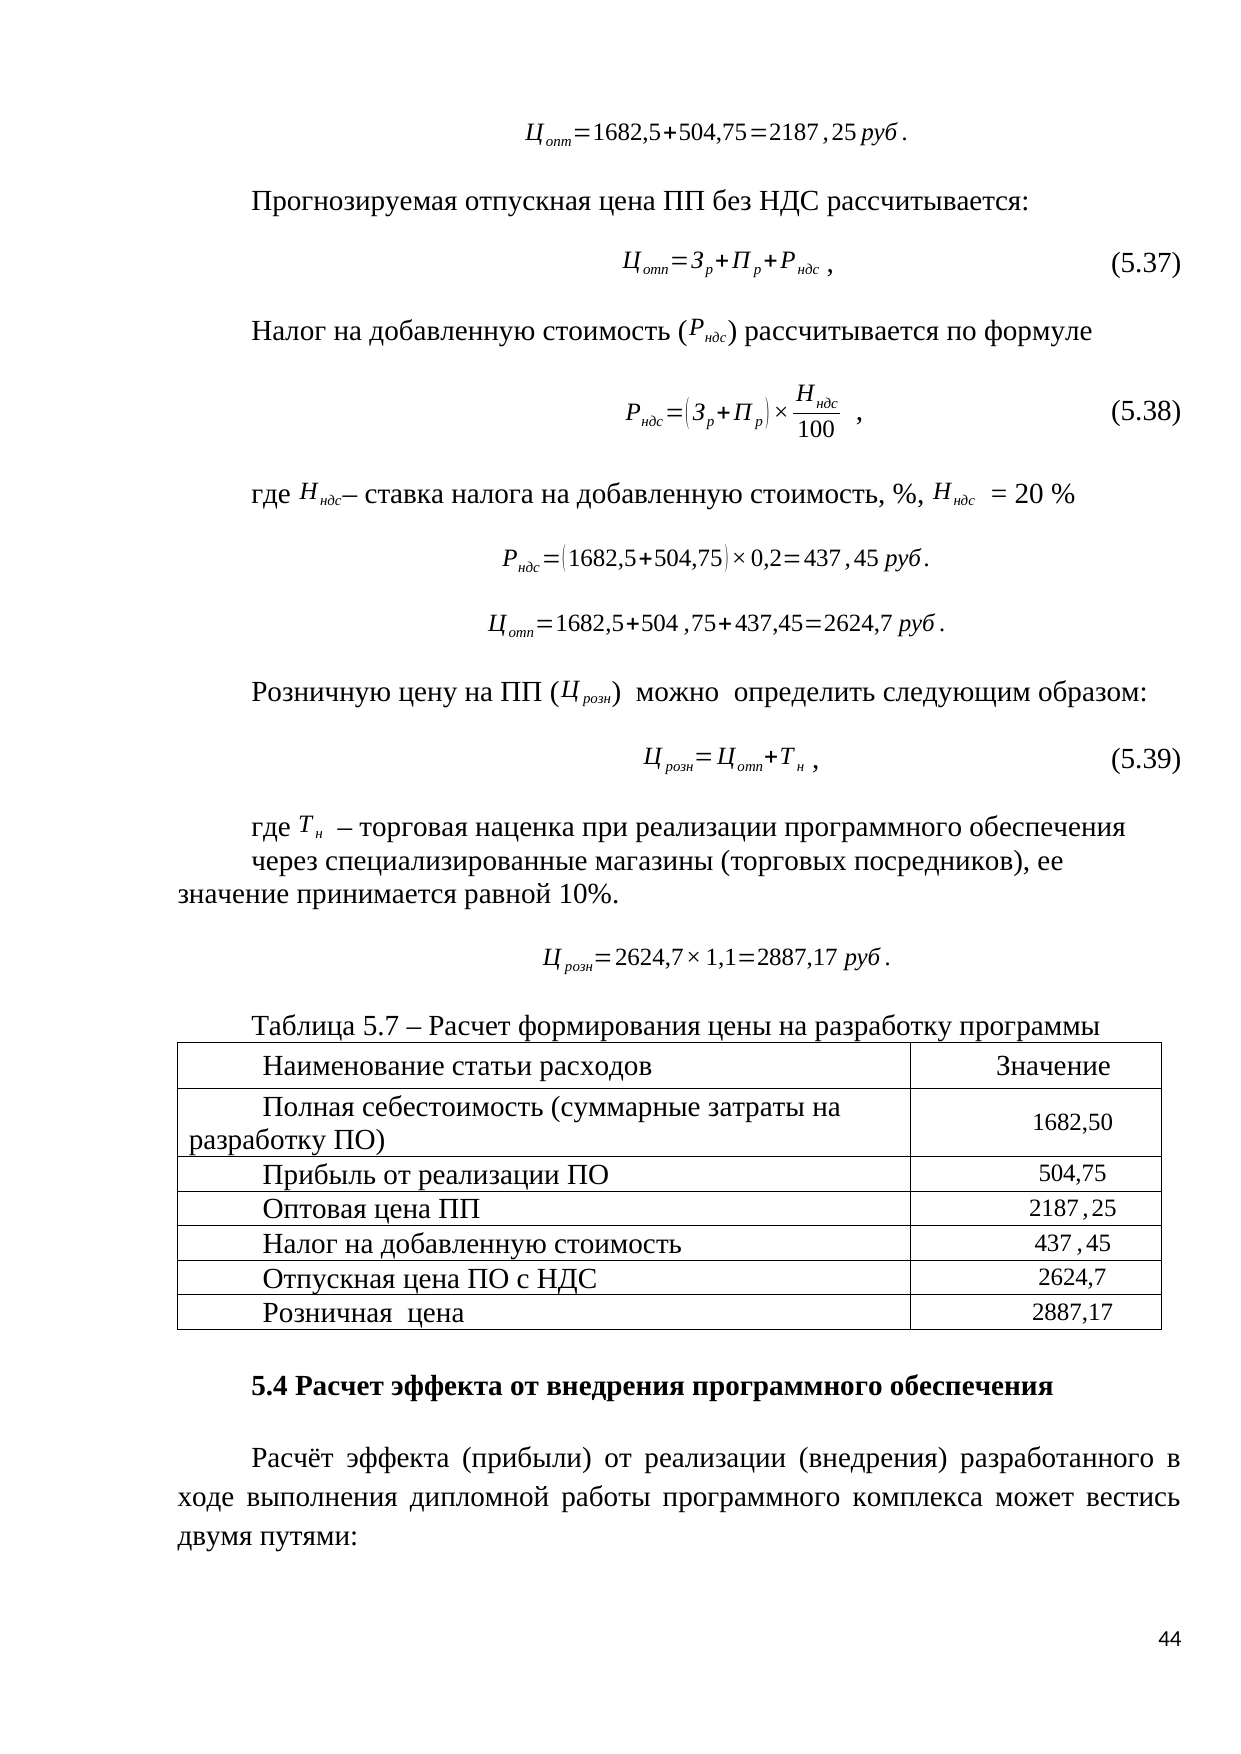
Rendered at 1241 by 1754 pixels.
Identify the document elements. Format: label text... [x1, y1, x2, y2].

table_cell Полная себестоимость (суммарные затраты на разработку ПО) [178, 1089, 910, 1156]
table_cell [911, 1261, 1161, 1294]
table_cell Оптовая цена ПП [178, 1192, 910, 1225]
text , (5.37) [177, 245, 1181, 279]
text Таблица 5.7 – Расчет формирования цены на разработку программы [177, 1008, 1181, 1042]
text Розничную цену на ПП () можно определить следующим образом: [177, 674, 1181, 708]
text Расчёт эффекта (прибыли) от реализации (внедрения) разработанного в ходе выполнения дипломной работы программного комплекса может вестись двумя путями: [177, 1441, 1181, 1551]
table_cell [911, 1192, 1161, 1225]
text , (5.38) [177, 380, 1181, 443]
text через специализированные магазины (торговых посредников), ее значение принимается равной 10%. [177, 843, 1181, 910]
text где – ставка налога на добавленную стоимость, %, = 20 % [177, 476, 1181, 510]
table_cell Прибыль от реализации ПО [178, 1157, 910, 1191]
table_cell Розничная цена [178, 1295, 910, 1329]
table_cell [911, 1157, 1161, 1191]
text где – торговая наценка при реализации программного обеспечения [177, 809, 1181, 843]
table_cell Отпускная цена ПО с НДС [178, 1261, 910, 1294]
table_header Наименование статьи расходов [178, 1043, 910, 1088]
table_cell [911, 1226, 1161, 1260]
table_cell [911, 1089, 1161, 1156]
text 5.4 Расчет эффекта от внедрения программного обеспечения [177, 1368, 1181, 1402]
text , (5.39) [177, 742, 1181, 776]
table_header Значение [911, 1043, 1161, 1088]
table_cell [911, 1295, 1161, 1329]
text Прогнозируемая отпускная цена ПП без НДС рассчитывается: [177, 183, 1181, 217]
table_cell Налог на добавленную стоимость [178, 1226, 910, 1260]
text Налог на добавленную стоимость () рассчитывается по формуле [177, 313, 1181, 346]
